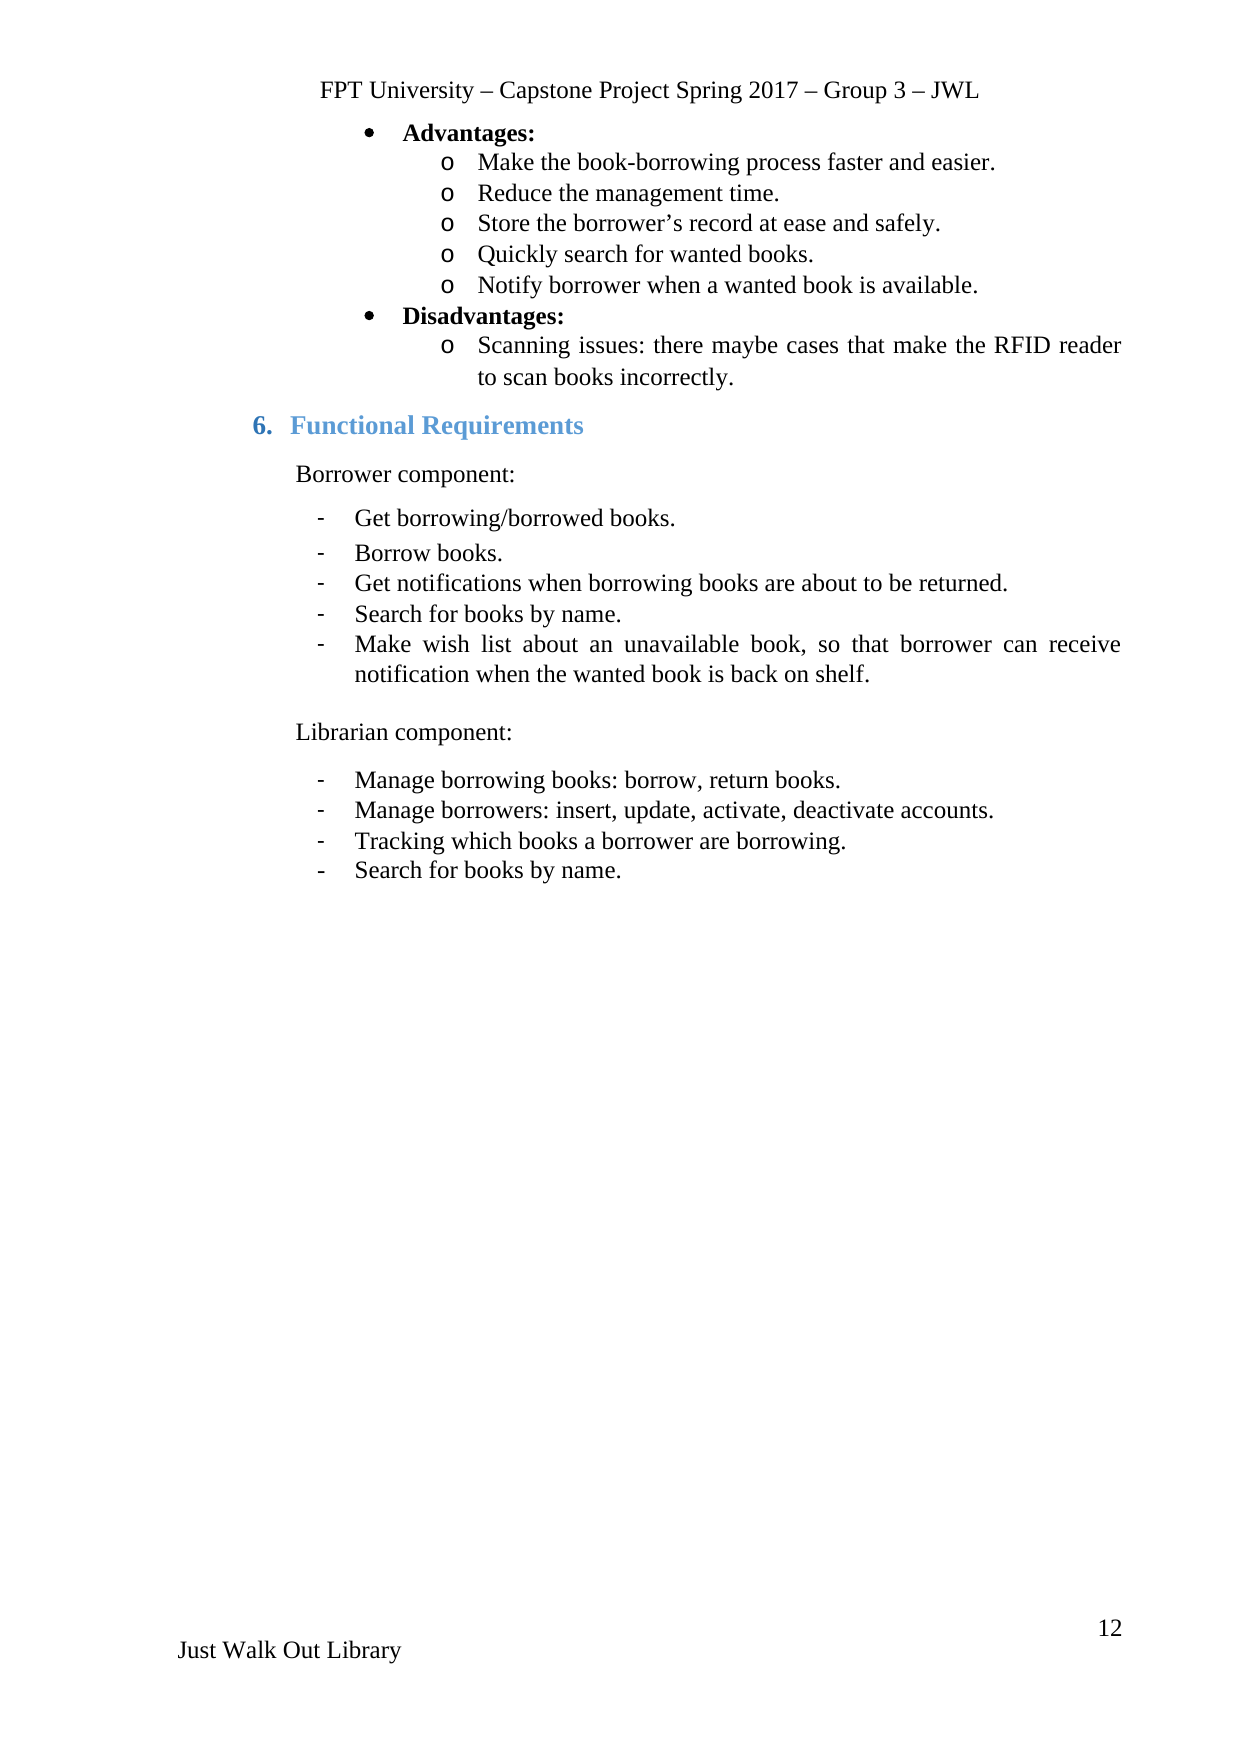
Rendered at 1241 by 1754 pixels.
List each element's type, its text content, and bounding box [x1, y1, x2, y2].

list Quickly search for wanted books. [440, 239, 1122, 270]
text Librarian component: [295, 717, 1122, 745]
list Notify borrower when a wanted book is available. [440, 270, 1122, 301]
list Scanning issues: there maybe cases that make the RFID reader to scan books incorrectly. [440, 330, 1122, 391]
subtitle Functional Requirements [252, 409, 1122, 441]
list Get notifications when borrowing books are about to be returned. [317, 568, 1122, 598]
list Disadvantages: [365, 301, 1122, 330]
list Tracking which books a borrower are borrowing. [317, 825, 1122, 855]
list Manage borrowers: insert, update, activate, deactivate accounts. [317, 794, 1122, 825]
list Reduce the management time. [440, 178, 1122, 208]
list Search for books by name. [317, 855, 1122, 884]
list Get borrowing/borrowed books. [317, 502, 1122, 533]
list Make the book-borrowing process faster and easier. [440, 147, 1122, 178]
list Advantages: [365, 118, 1122, 147]
list Borrow books. [317, 537, 1122, 568]
list Manage borrowing books: borrow, return books. [317, 764, 1122, 794]
list Search for books by name. [317, 598, 1122, 629]
list Make wish list about an unavailable book, so that borrower can receive notification when the wanted book is back on shelf. [317, 629, 1122, 688]
list Borrower component: [295, 459, 1122, 488]
list Store the borrower’s record at ease and safely. [440, 208, 1122, 239]
